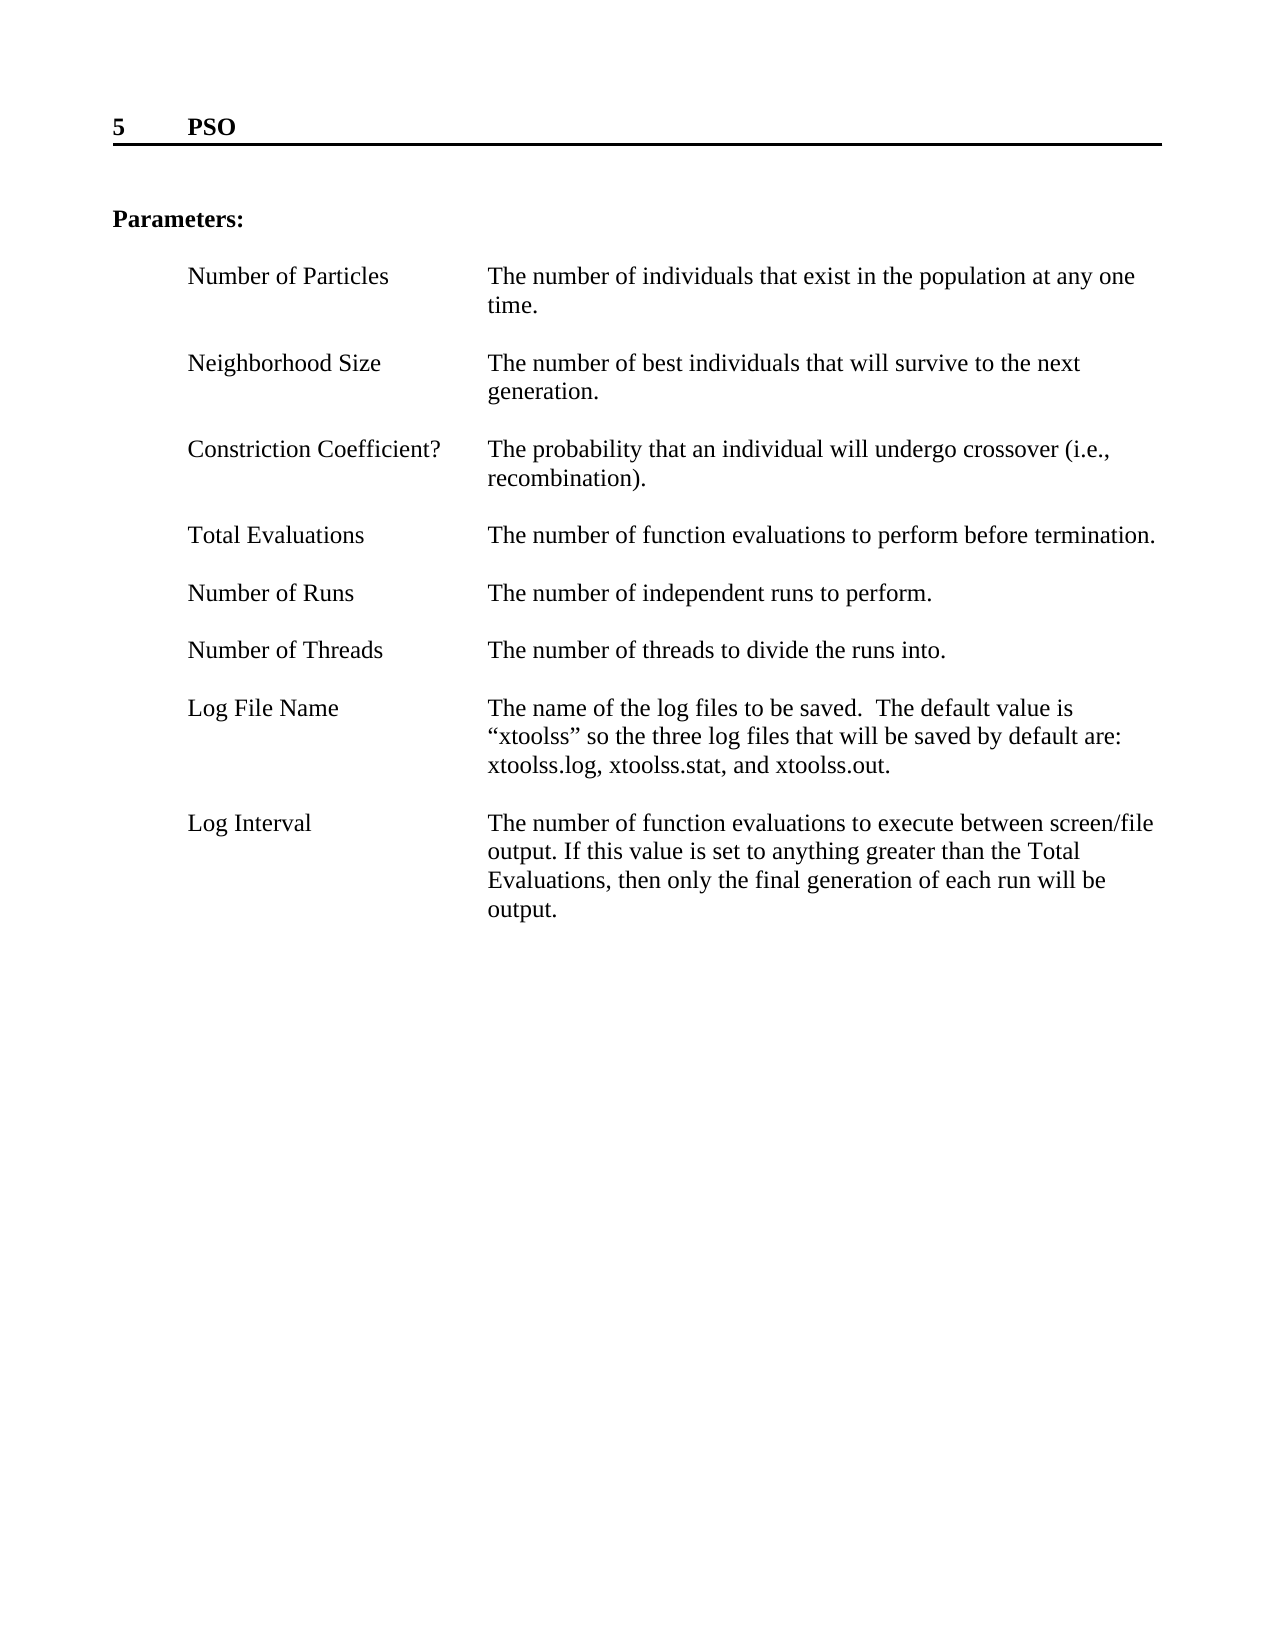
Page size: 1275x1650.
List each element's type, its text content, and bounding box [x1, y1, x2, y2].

text Log File Name The name of the log files to be saved. The default value is “xtoolss” so the three log files that will be saved by default are: xtoolss.log, xtoolss.stat, and xtoolss.out. [187, 693, 1162, 779]
text Neighborhood Size The number of best individuals that will survive to the next generation. [187, 348, 1162, 405]
text Number of Particles The number of individuals that exist in the population at any one time. [187, 261, 1162, 319]
text Constriction Coefficient? The probability that an individual will undergo crossover (i.e., recombination). [187, 434, 1162, 491]
text Number of Threads The number of threads to divide the runs into. [187, 635, 1162, 664]
text Log Interval The number of function evaluations to execute between screen/file output. If this value is set to anything greater than the Total Evaluations, then only the final generation of each run will be output. [187, 808, 1162, 923]
text Parameters: [112, 204, 1162, 233]
subtitle 5 PSO [112, 112, 1162, 146]
text Number of Runs The number of independent runs to perform. [187, 578, 1162, 606]
text Total Evaluations The number of function evaluations to perform before termination. [187, 520, 1162, 549]
